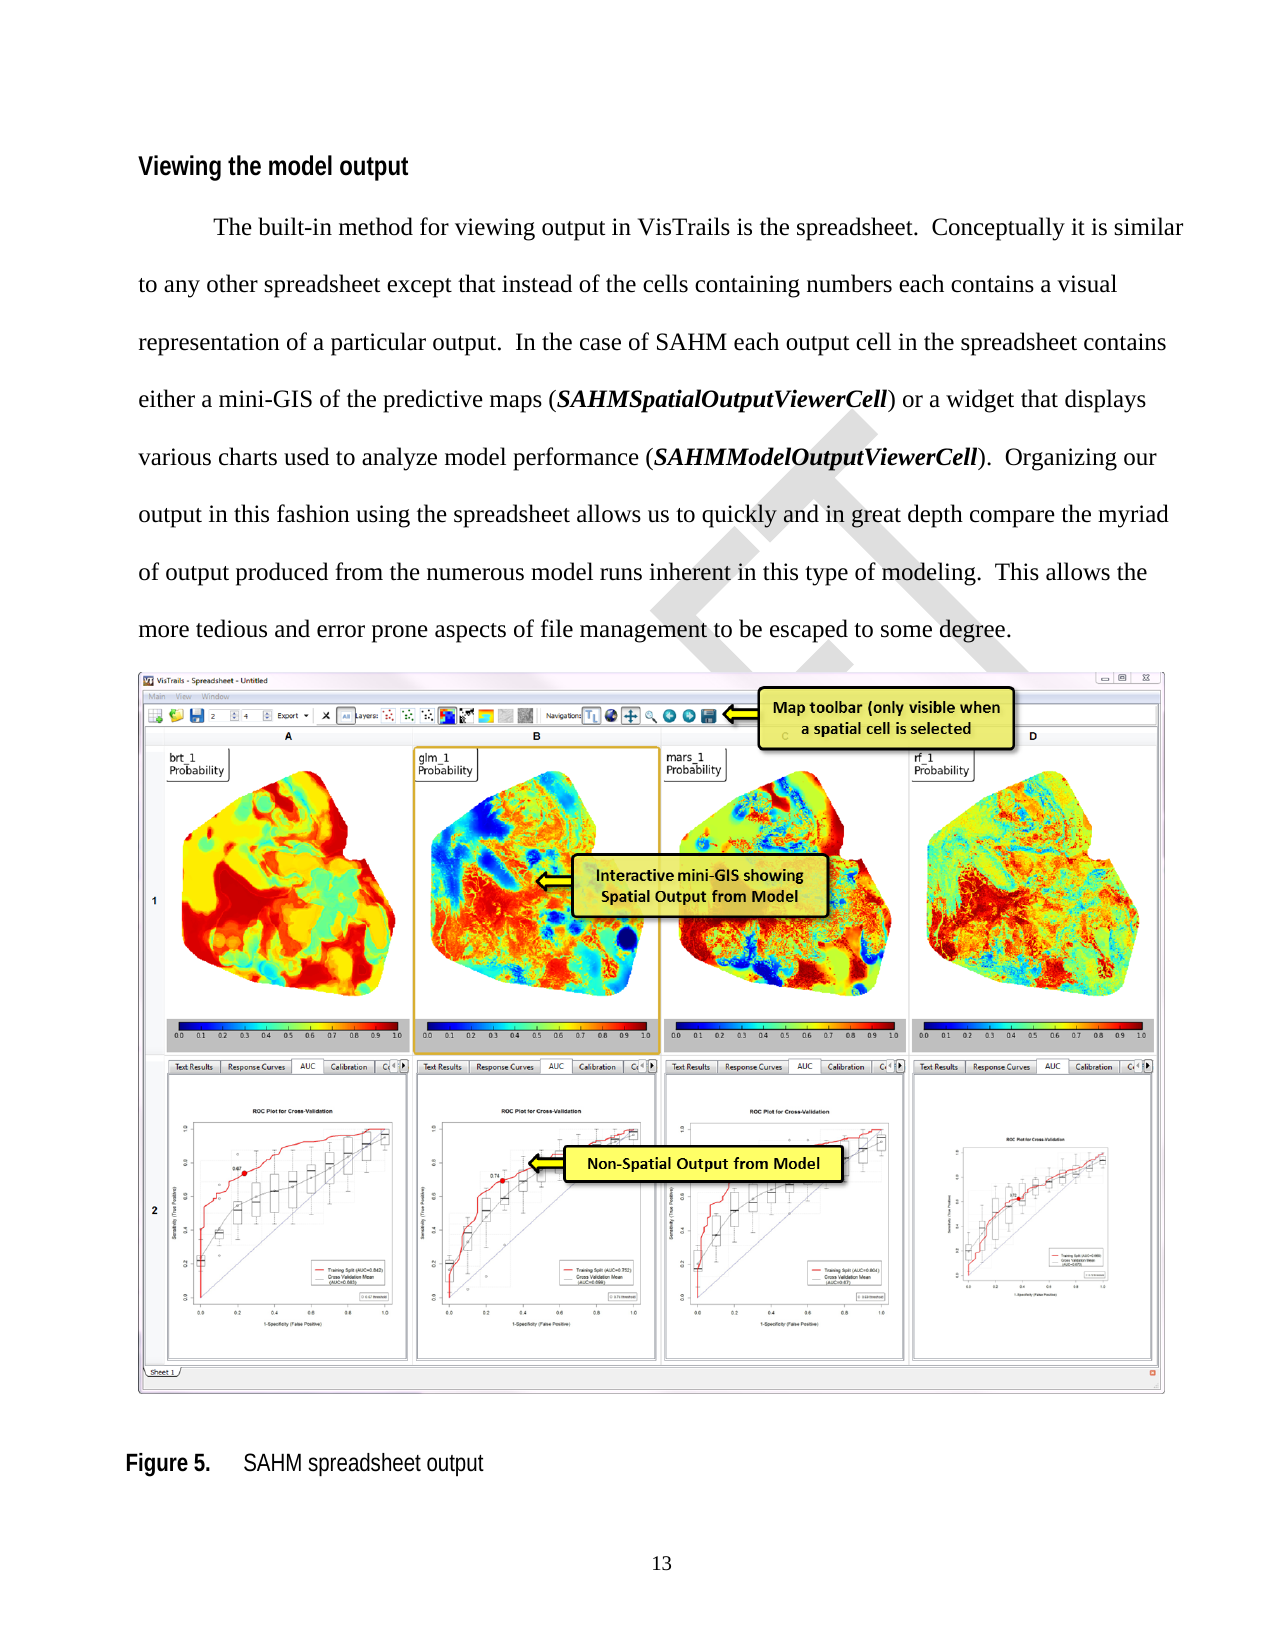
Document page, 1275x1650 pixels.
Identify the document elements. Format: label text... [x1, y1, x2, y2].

text The built-in method for viewing output in VisTrails is the spreadsheet. Conceptually it is similar to any other spreadsheet except that instead of the cells containing numbers each contains a visual representation of a particular output. In the case of SAHM each output cell in the spreadsheet contains either a mini-GIS of the predictive maps (SAHMSpatialOutputViewerCell) or a widget that displays various charts used to analyze model performance (SAHMModelOutputViewerCell). Organizing our output in this fashion using the spreadsheet allows us to quickly and in great depth compare the myriad of output produced from the numerous model runs inherent in this type of modeling. This allows the more tedious and error prone aspects of file management to be escaped to some degree. [138, 212, 1185, 643]
text SAHM spreadsheet output [168, 1448, 1185, 1476]
subtitle Viewing the model output [138, 150, 1185, 181]
picture [138, 672, 1165, 1394]
